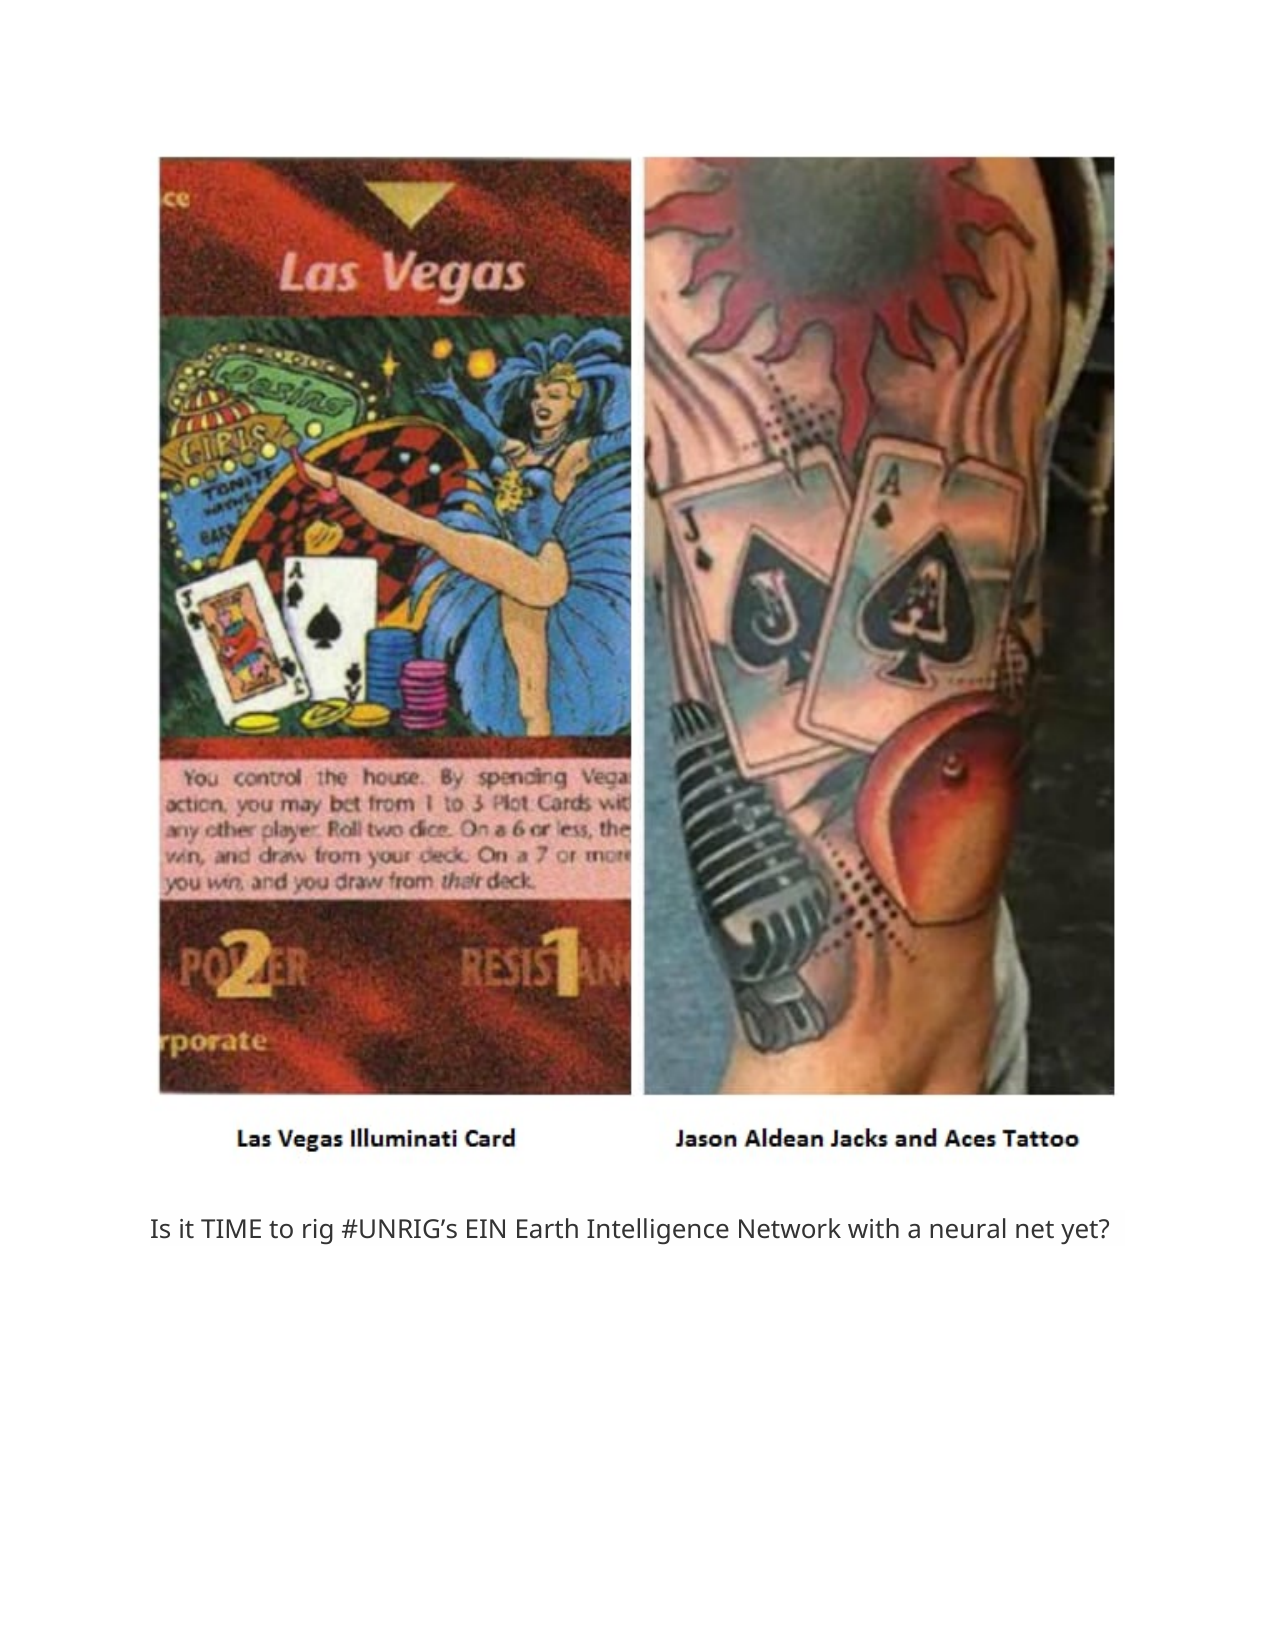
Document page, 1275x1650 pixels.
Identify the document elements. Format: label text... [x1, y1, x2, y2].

text Is it TIME to rig #UNRIG’s EIN Earth Intelligence Network with a neural net yet? [150, 1210, 1125, 1246]
picture [150, 150, 1123, 1182]
